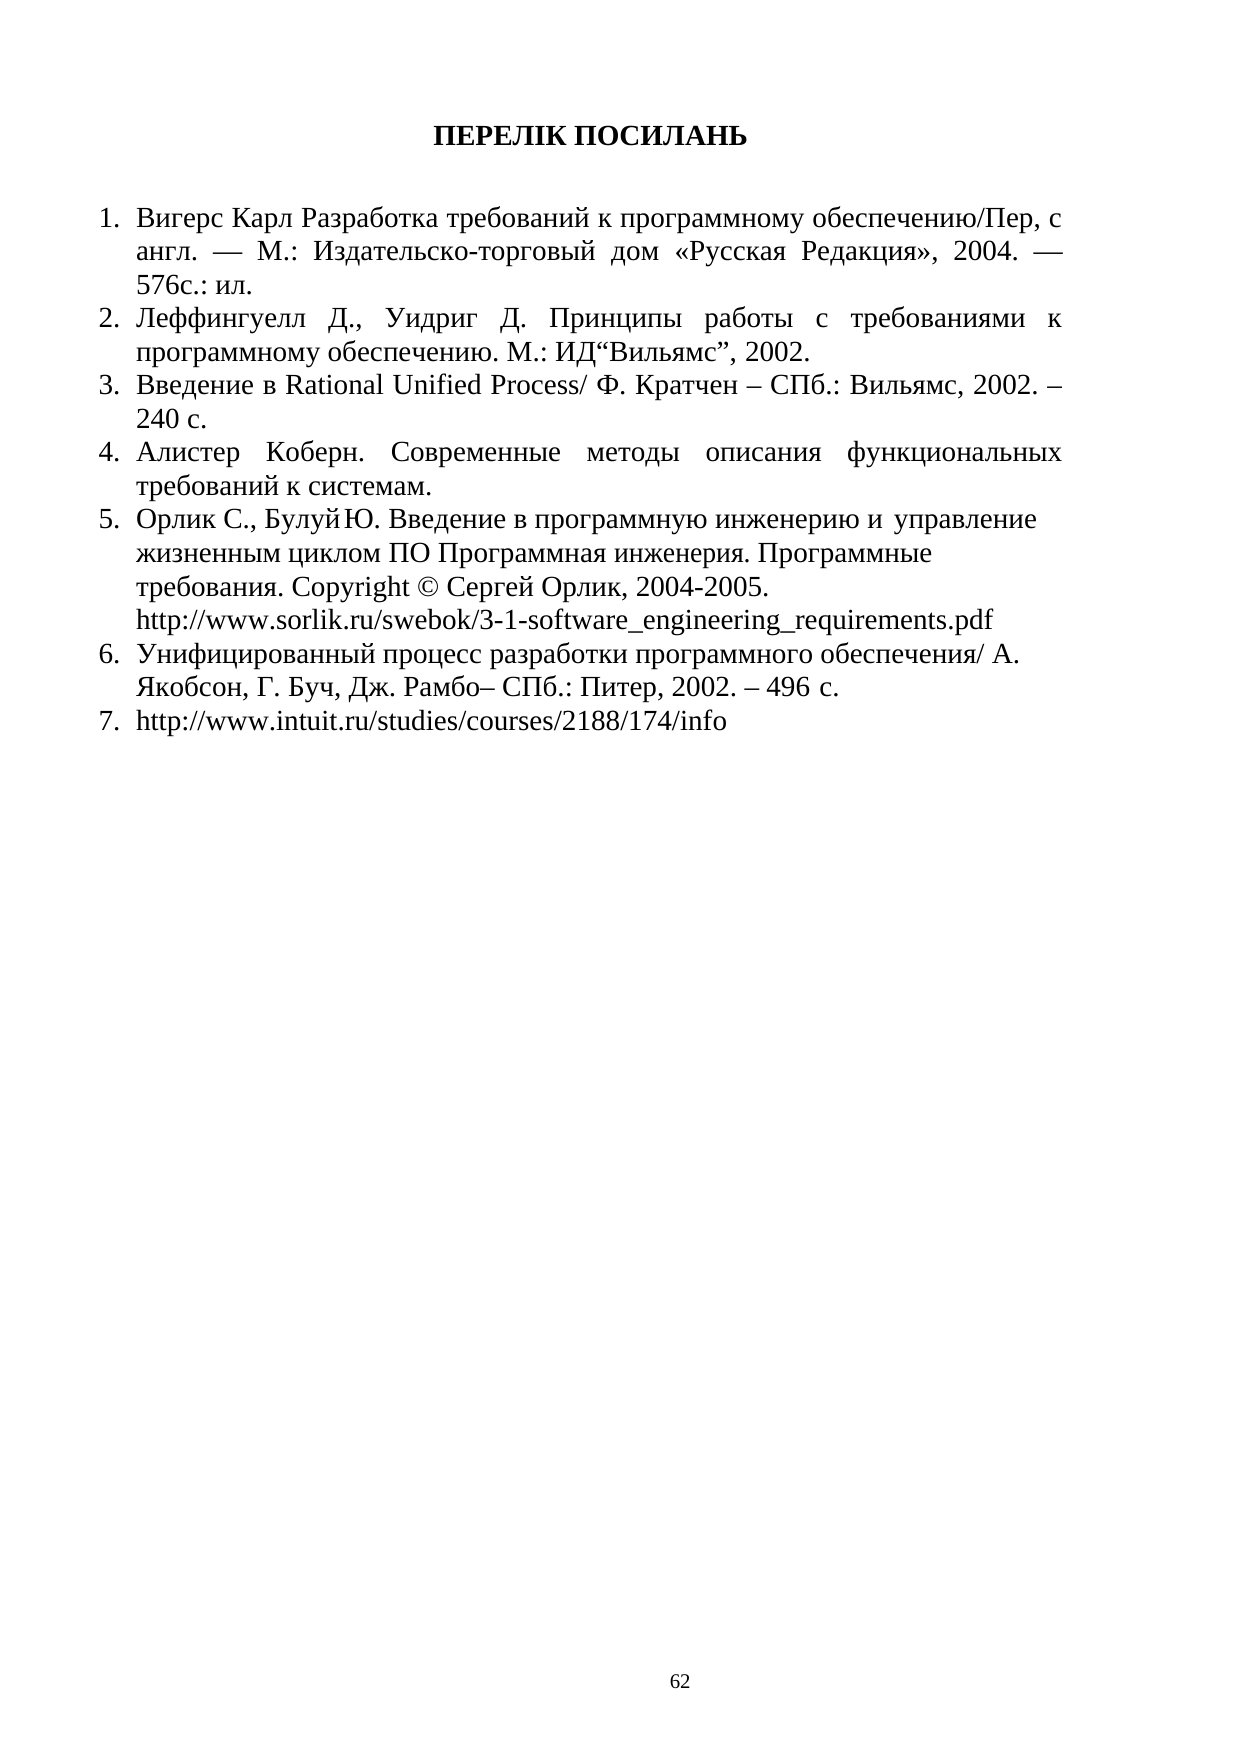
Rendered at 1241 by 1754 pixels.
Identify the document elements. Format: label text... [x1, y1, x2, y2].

list Алистер Коберн. Современные методы описания функциональных требований к системам. [98, 434, 1063, 502]
list http://www.intuit.ru/studies/courses/2188/174/info [98, 703, 1063, 736]
list Введение в Rational Unified Process/ Ф. Кратчен – СПб.: Вильямс, 2002. – 240 с. [98, 367, 1063, 434]
list Орлик С., Булуй Ю. Введение в программную инженерию и управление жизненным циклом ПО Программная инженерия. Программные требования. Copyright © Сергей Орлик, 2004-2005. http://www.sorlik.ru/swebok/3-1-software_engineering_requirements.pdf [98, 502, 1063, 636]
list Вигерс Карл Разработка требований к программному обеспечению/Пер, с англ. — М.: Издательско-торговый дом «Русская Редакция», 2004. — 576с.: ил. [98, 200, 1063, 300]
list Леффингуелл Д., Уидриг Д. Принципы работы с требованиями к программному обеспечению. М.: ИД“Вильямс”, 2002. [98, 300, 1063, 367]
list Унифицированный процесс разработки программного обеспечения/ А. Якобсон, Г. Буч, Дж. Рамбо– СПб.: Питер, 2002. – 496 с. [98, 636, 1063, 703]
text ПЕРЕЛІК ПОСИЛАНЬ [118, 118, 1063, 152]
